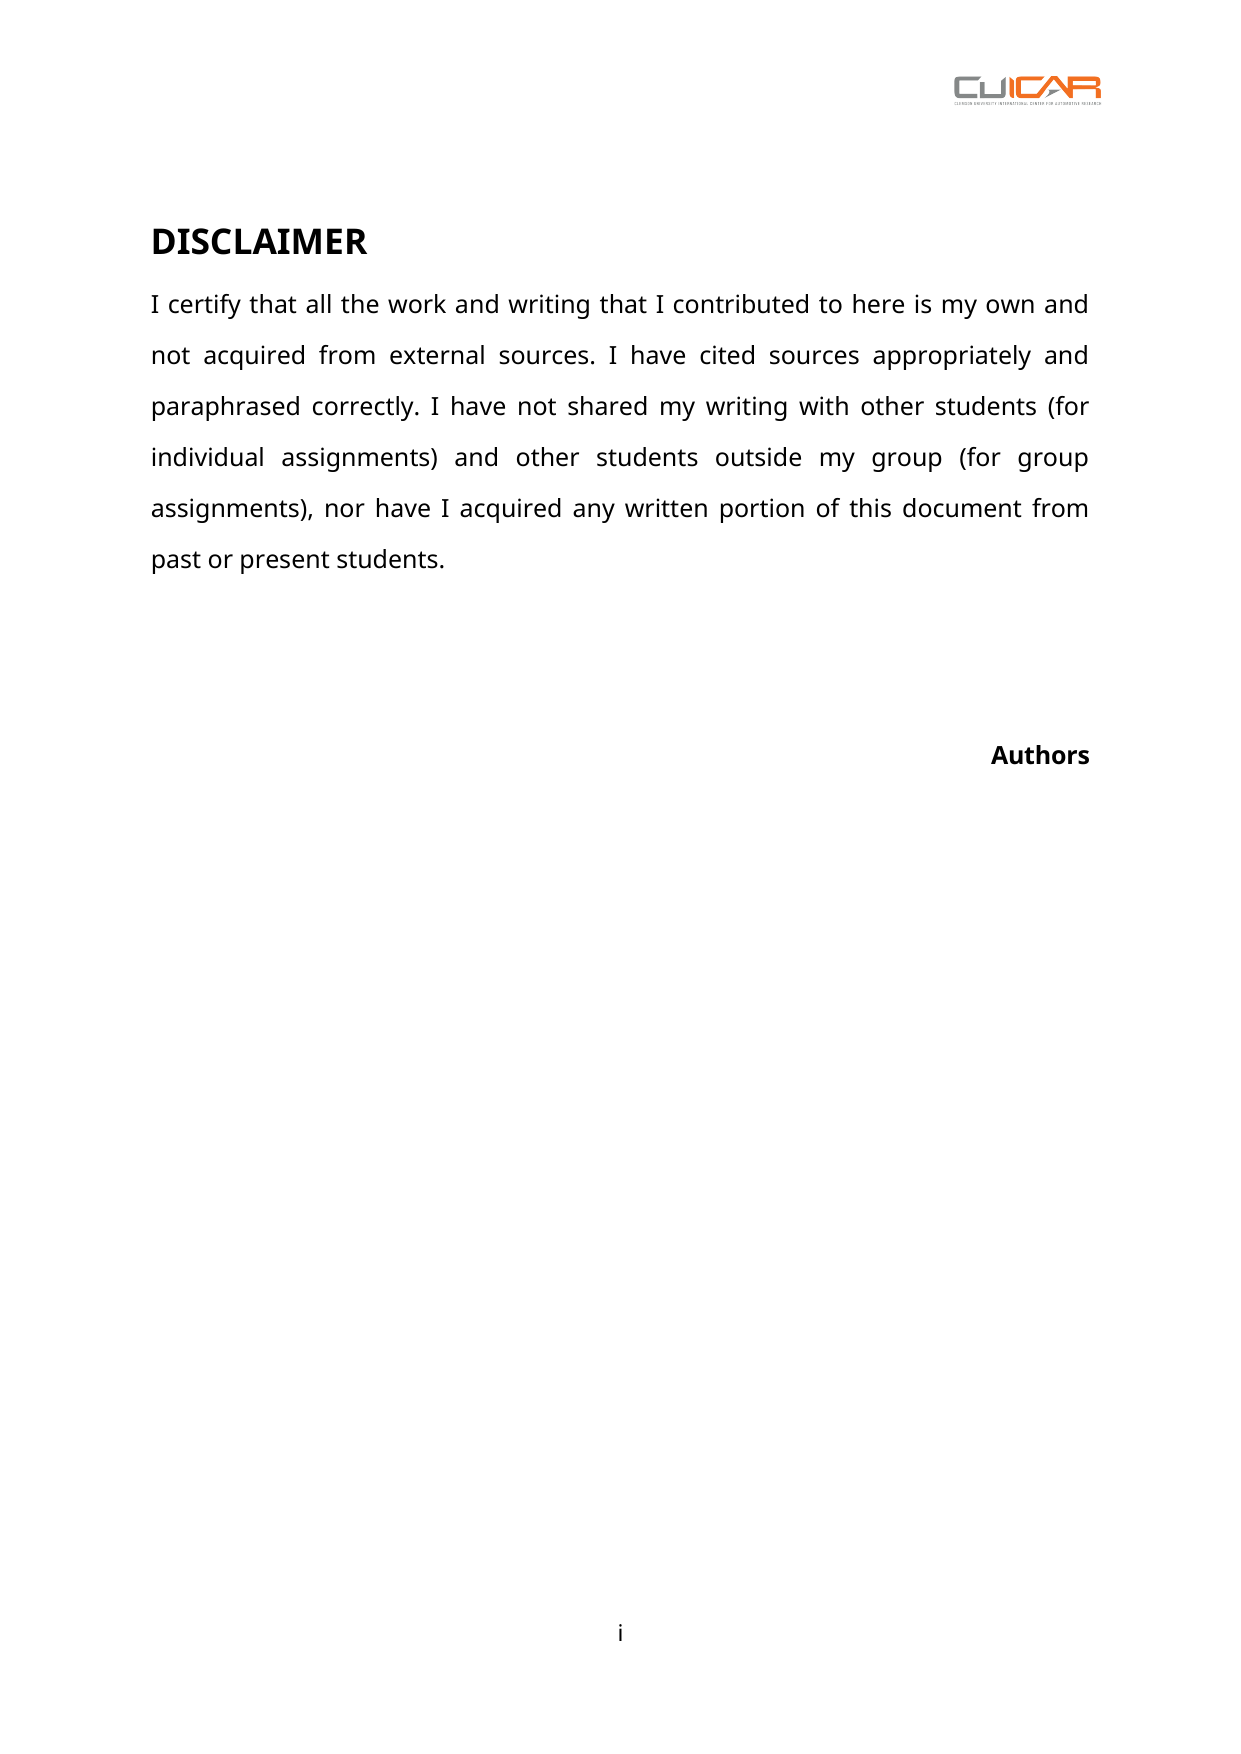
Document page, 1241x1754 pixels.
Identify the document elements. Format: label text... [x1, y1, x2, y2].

subtitle DISCLAIMER [150, 217, 1102, 265]
picture [952, 75, 1103, 107]
subtitle Authors [138, 737, 1090, 771]
text I certify that all the work and writing that I contributed to here is my own and not acquired from external sources. I have cited sources appropriately and paraphrased correctly. I have not shared my writing with other students (for individual assignments) and other students outside my group (for group assignments), nor have I acquired any written portion of this document from past or present students. [151, 286, 1090, 576]
